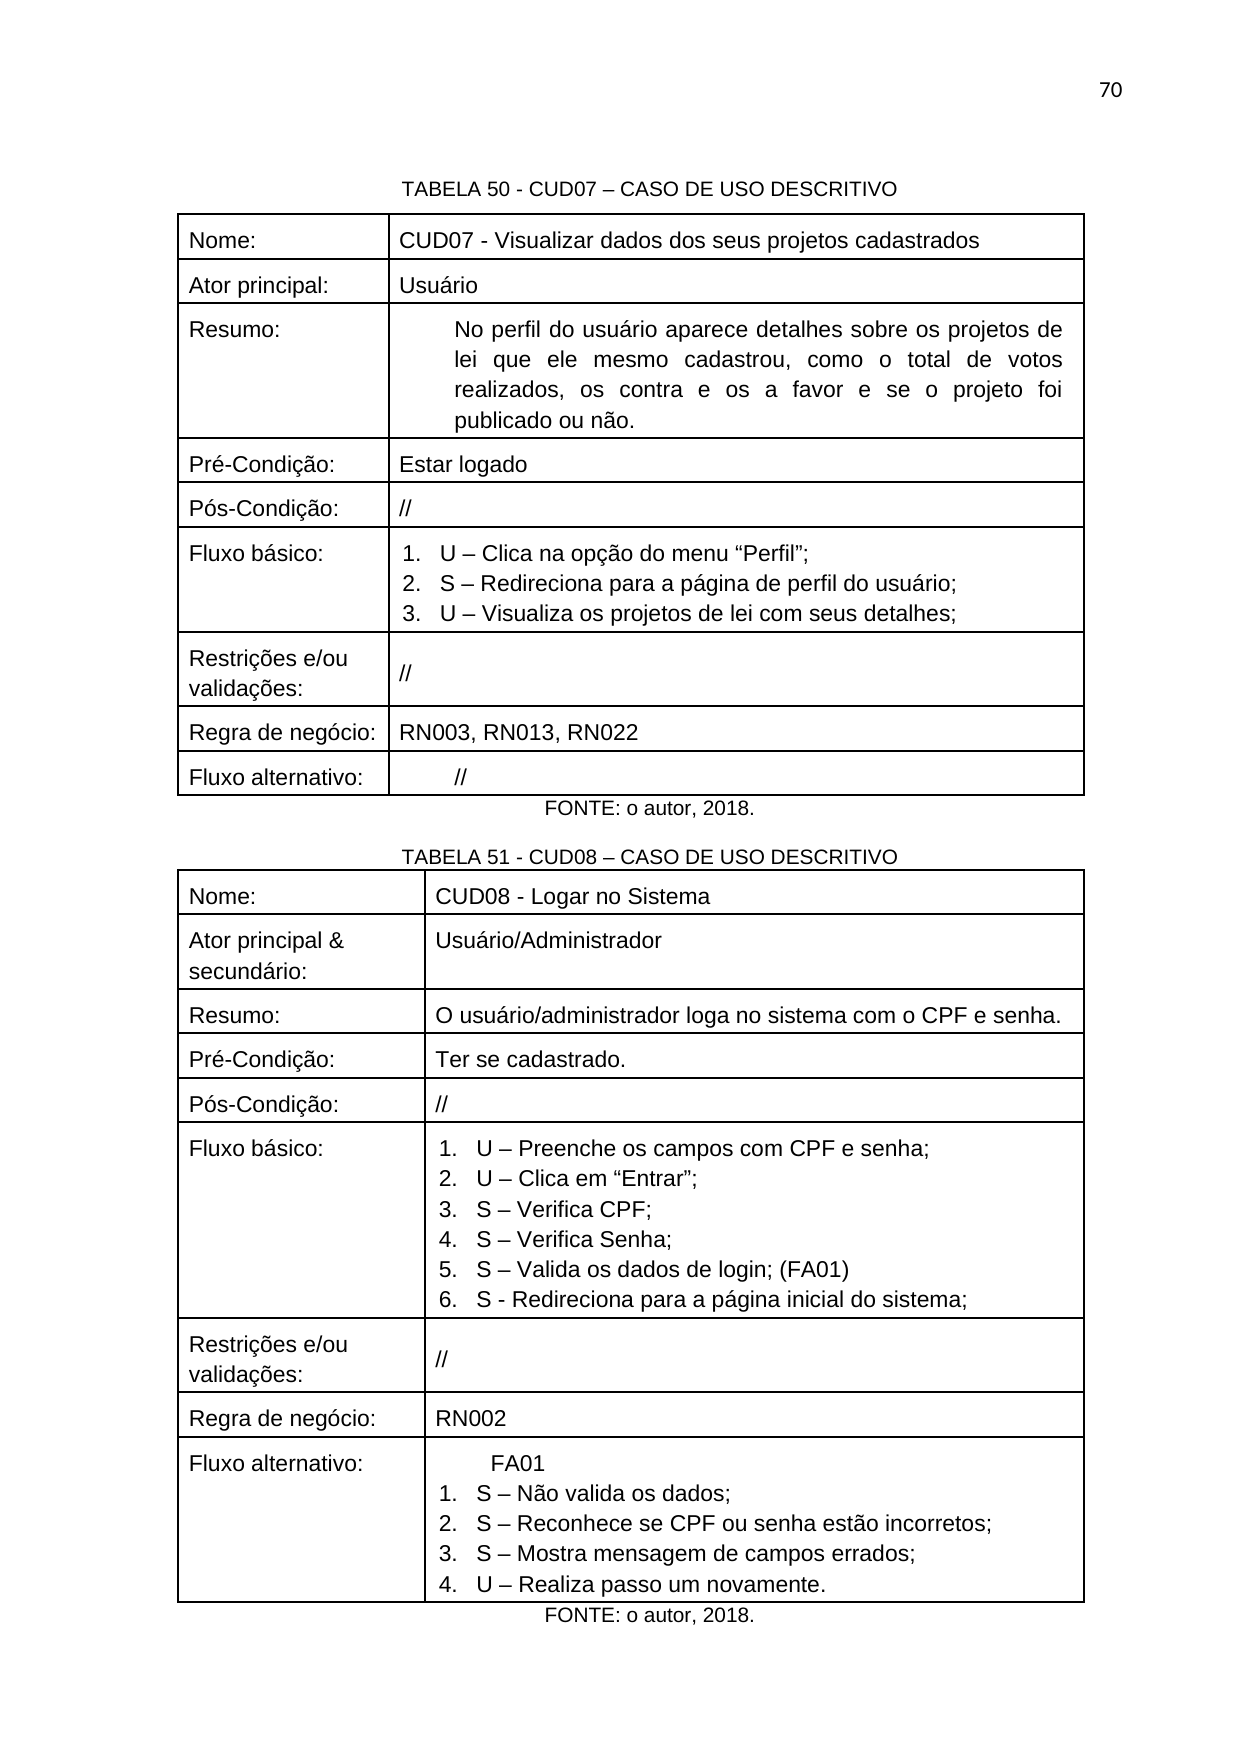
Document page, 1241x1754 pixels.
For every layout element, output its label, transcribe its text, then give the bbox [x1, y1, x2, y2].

table_cell // [390, 752, 1083, 794]
table_header CUD08 - Logar no Sistema [426, 871, 1083, 913]
table_cell Pré-Condição: [179, 1034, 424, 1077]
text TABELA 50 - CUD07 – CASO DE USO DESCRITIVO [177, 177, 1122, 201]
table_cell Ter se cadastrado. [426, 1034, 1083, 1077]
table_cell Ator principal & secundário: [179, 915, 424, 988]
text FONTE: o autor, 2018. [177, 796, 1122, 820]
table_cell Fluxo básico: [179, 1123, 424, 1317]
table_cell Fluxo básico: [179, 528, 388, 631]
table_cell Regra de negócio: [179, 1393, 424, 1436]
table_cell // [390, 633, 1083, 705]
table_cell U – Preenche os campos com CPF e senha; U – Clica em “Entrar”; S – Verifica CPF; S – Verifica Senha; S – Valida os dados de login; (FA01) S - Redireciona para a página inicial do sistema; [426, 1123, 1083, 1317]
table_cell // [426, 1079, 1083, 1121]
table_cell Pós-Condição: [179, 483, 388, 526]
table_cell Restrições e/ou validações: [179, 1319, 424, 1391]
table_cell Resumo: [179, 990, 424, 1032]
table_cell Resumo: [179, 304, 388, 437]
table_cell RN002 [426, 1393, 1083, 1436]
table_cell Usuário [390, 260, 1083, 302]
table_cell Regra de negócio: [179, 707, 388, 749]
table_header Nome: [179, 215, 388, 257]
table_cell FA01 S – Não valida os dados; S – Reconhece se CPF ou senha estão incorretos; S – Mostra mensagem de campos errados; U – Realiza passo um novamente. [426, 1438, 1083, 1601]
table_cell // [390, 483, 1083, 526]
table_cell // [426, 1319, 1083, 1391]
table_cell Restrições e/ou validações: [179, 633, 388, 705]
text FONTE: o autor, 2018. [177, 1603, 1122, 1627]
table_cell Usuário/Administrador [426, 915, 1083, 988]
table_cell Pós-Condição: [179, 1079, 424, 1121]
table_cell U – Clica na opção do menu “Perfil”; S – Redireciona para a página de perfil do usuário; U – Visualiza os projetos de lei com seus detalhes; [390, 528, 1083, 631]
table_cell O usuário/administrador loga no sistema com o CPF e senha. [426, 990, 1083, 1032]
table_cell Estar logado [390, 439, 1083, 481]
table_header CUD07 - Visualizar dados dos seus projetos cadastrados [390, 215, 1083, 257]
table_cell Ator principal: [179, 260, 388, 302]
table_cell Fluxo alternativo: [179, 752, 388, 794]
table_cell No perfil do usuário aparece detalhes sobre os projetos de lei que ele mesmo cadastrou, como o total de votos realizados, os contra e os a favor e se o projeto foi publicado ou não. [390, 304, 1083, 437]
table_header Nome: [179, 871, 424, 913]
table_cell Pré-Condição: [179, 439, 388, 481]
table_cell Fluxo alternativo: [179, 1438, 424, 1601]
text TABELA 51 - CUD08 – CASO DE USO DESCRITIVO [177, 845, 1122, 869]
table_cell RN003, RN013, RN022 [390, 707, 1083, 749]
